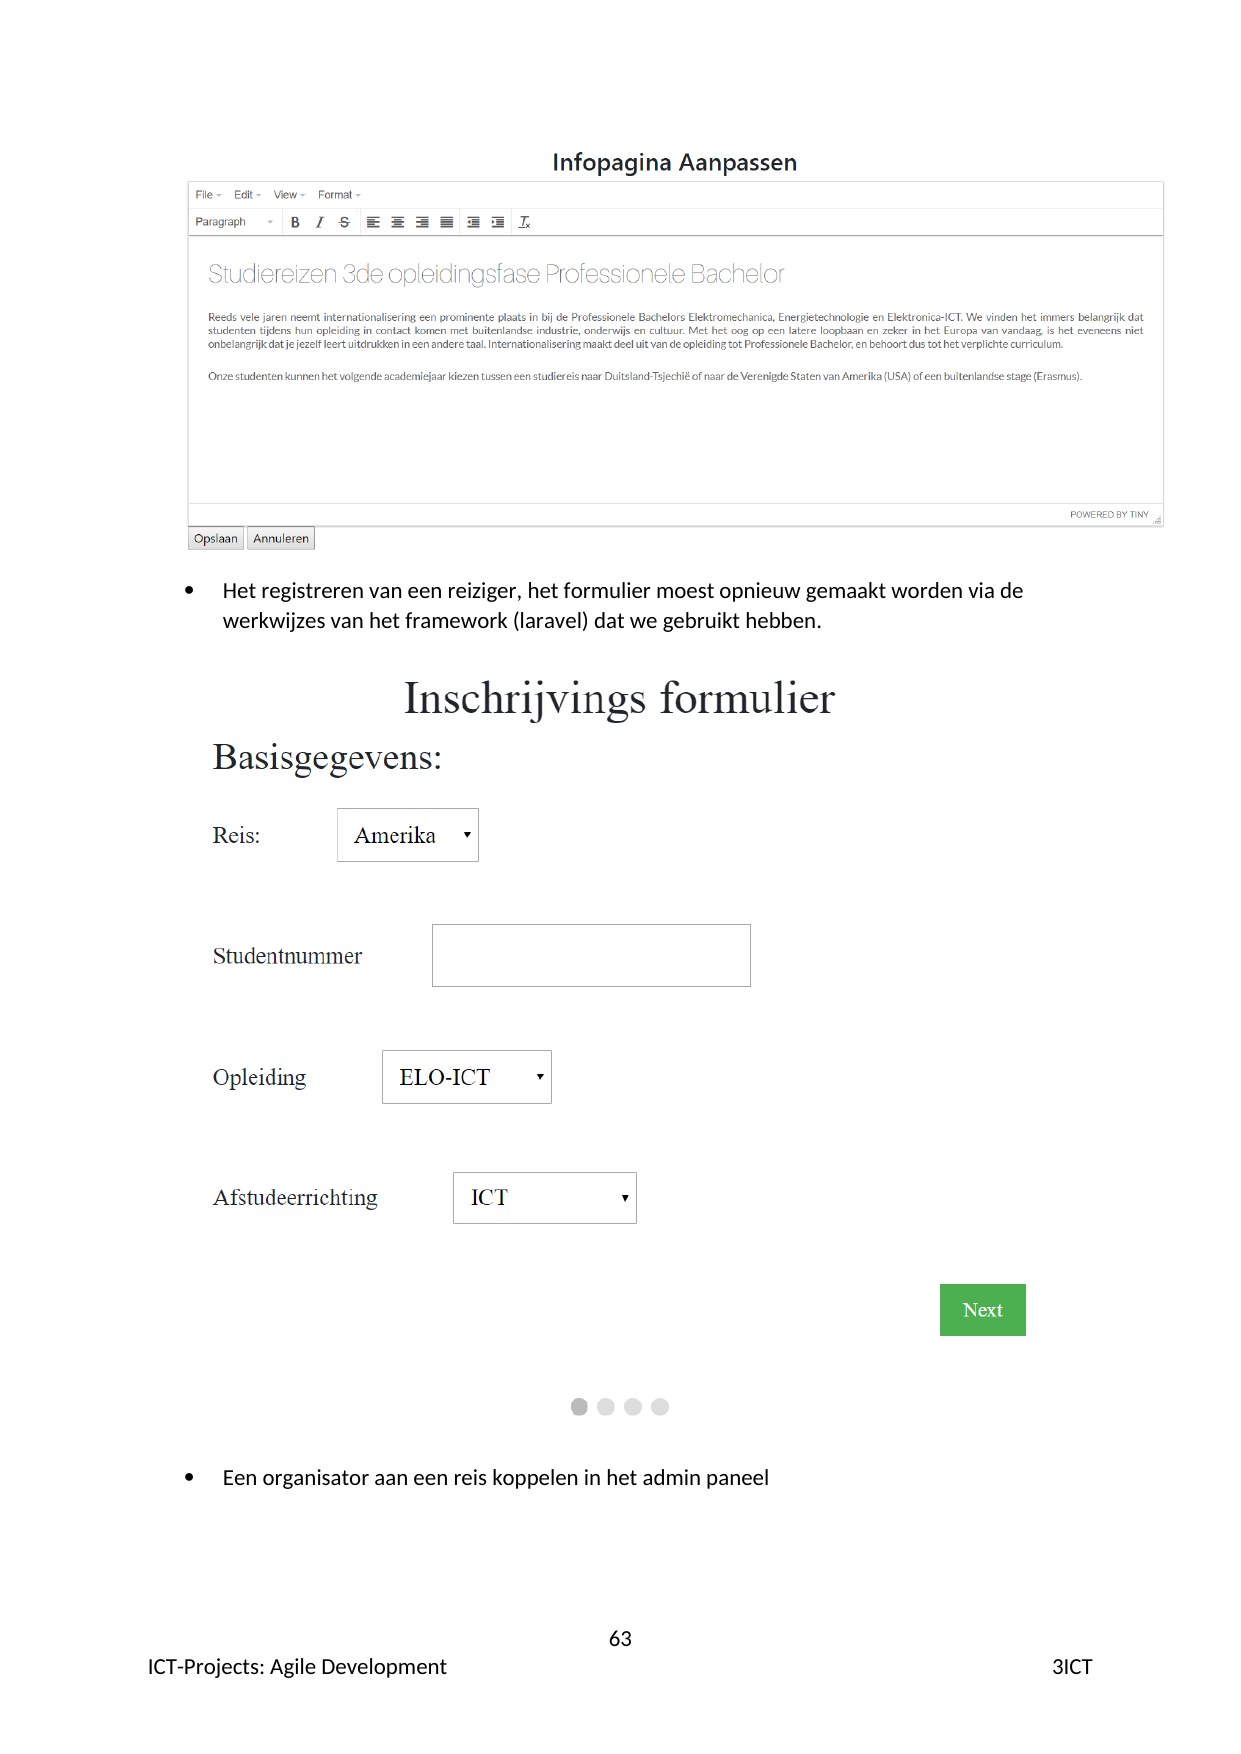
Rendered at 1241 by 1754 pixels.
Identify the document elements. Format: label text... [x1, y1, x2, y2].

picture [185, 652, 1114, 1444]
list Het registreren van een reiziger, het formulier moest opnieuw gemaakt worden via de werkwijzes van het framework (laravel) dat we gebruikt hebben. [185, 576, 1093, 634]
list Een organisator aan een reis koppelen in het admin paneel [185, 1463, 1093, 1491]
picture [185, 147, 1168, 557]
